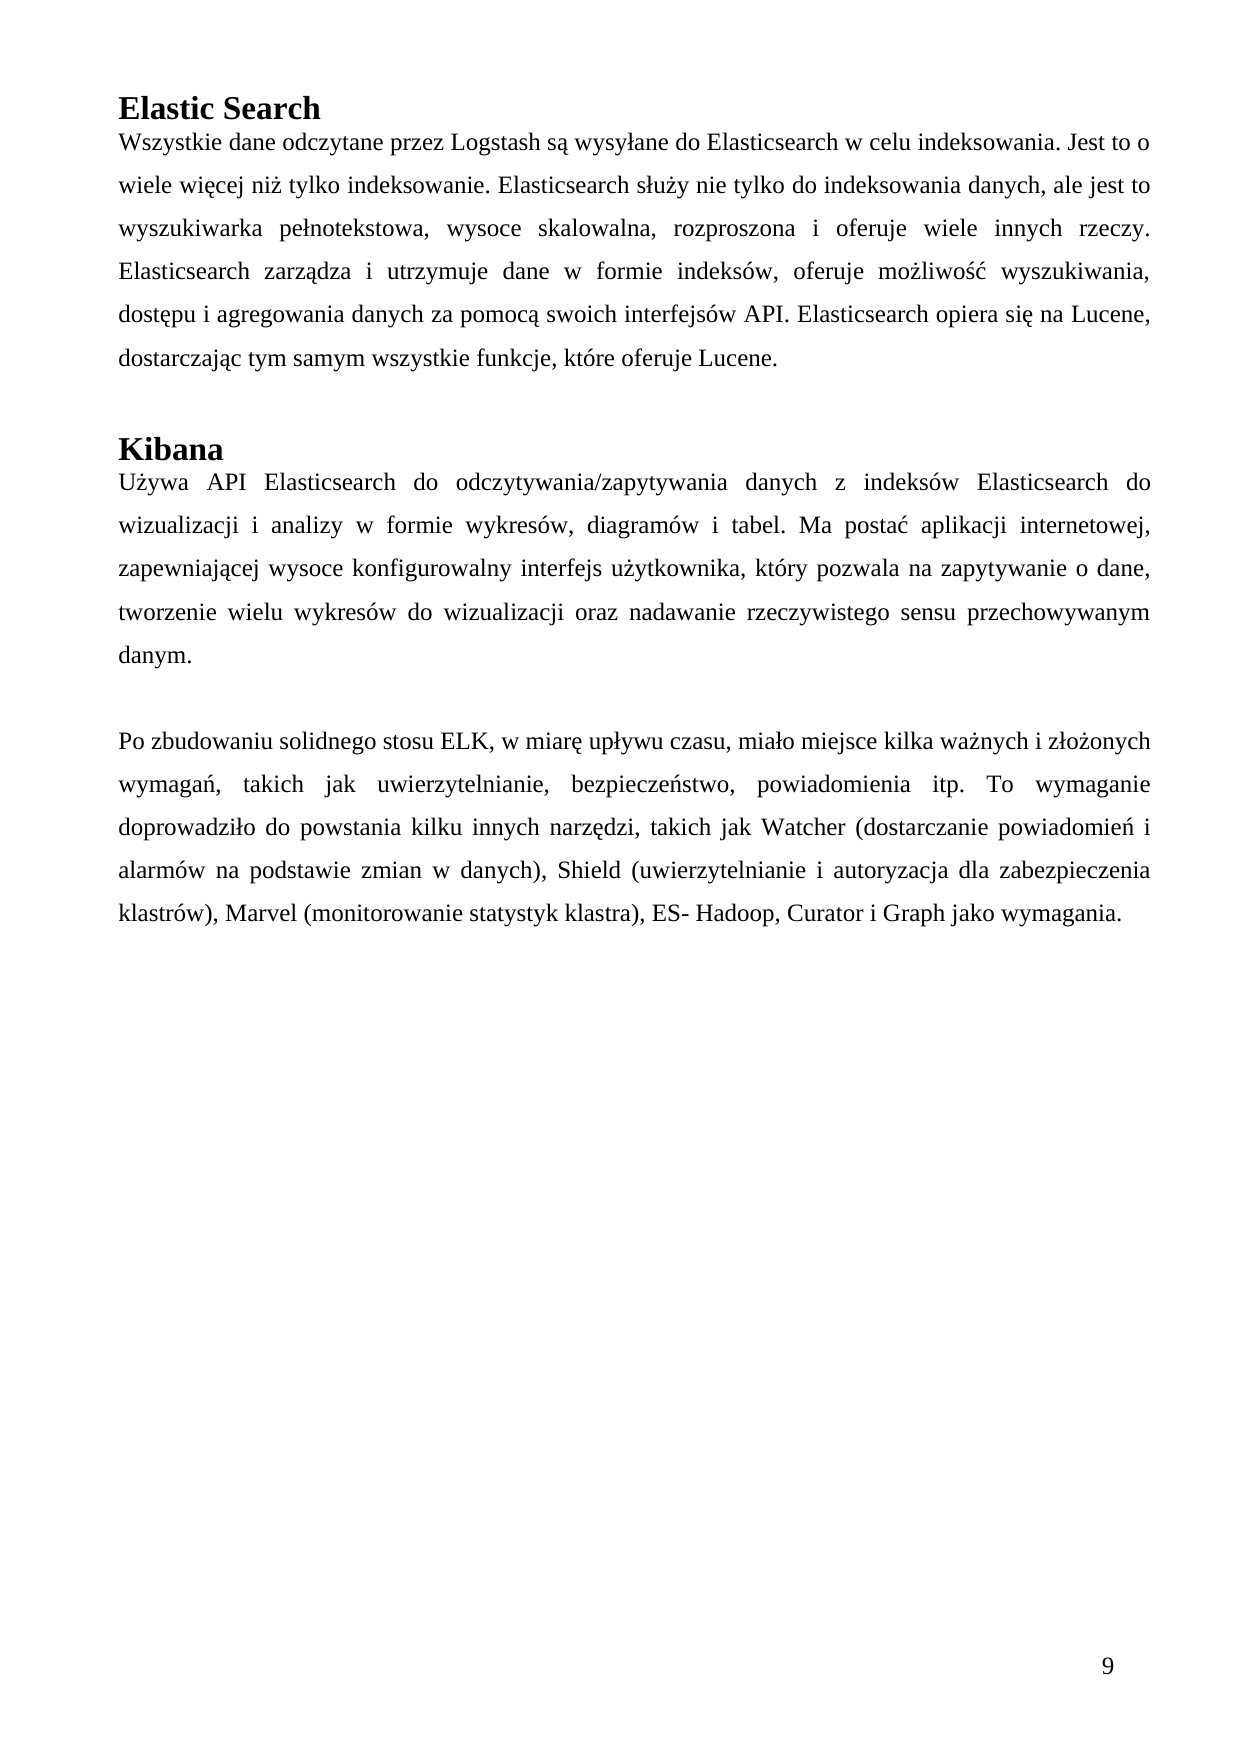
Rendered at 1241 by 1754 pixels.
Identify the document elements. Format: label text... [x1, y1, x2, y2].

text Wszystkie dane odczytane przez Logstash są wysyłane do Elasticsearch w celu indeksowania. Jest to o wiele więcej niż tylko indeksowanie. Elasticsearch służy nie tylko do indeksowania danych, ale jest to wyszukiwarka pełnotekstowa, wysoce skalowalna, rozproszona i oferuje wiele innych rzeczy. Elasticsearch zarządza i utrzymuje dane w formie indeksów, oferuje możliwość wyszukiwania, dostępu i agregowania danych za pomocą swoich interfejsów API. Elasticsearch opiera się na Lucene, dostarczając tym samym wszystkie funkcje, które oferuje Lucene. [118, 127, 1152, 371]
subtitle Elastic Search [118, 89, 1152, 127]
text Po zbudowaniu solidnego stosu ELK, w miarę upływu czasu, miało miejsce kilka ważnych i złożonych wymagań, takich jak uwierzytelnianie, bezpieczeństwo, powiadomienia itp. To wymaganie doprowadziło do powstania kilku innych narzędzi, takich jak Watcher (dostarczanie powiadomień i alarmów na podstawie zmian w danych), Shield (uwierzytelnianie i autoryzacja dla zabezpieczenia klastrów), Marvel (monitorowanie statystyk klastra), ES- Hadoop, Curator i Graph jako wymagania. [118, 726, 1152, 927]
text Używa API Elasticsearch do odczytywania/zapytywania danych z indeksów Elasticsearch do wizualizacji i analizy w formie wykresów, diagramów i tabel. Ma postać aplikacji internetowej, zapewniającej wysoce konfigurowalny interfejs użytkownika, który pozwala na zapytywanie o dane, tworzenie wielu wykresów do wizualizacji oraz nadawanie rzeczywistego sensu przechowywanym danym. [118, 467, 1152, 668]
subtitle Kibana [118, 429, 1152, 467]
